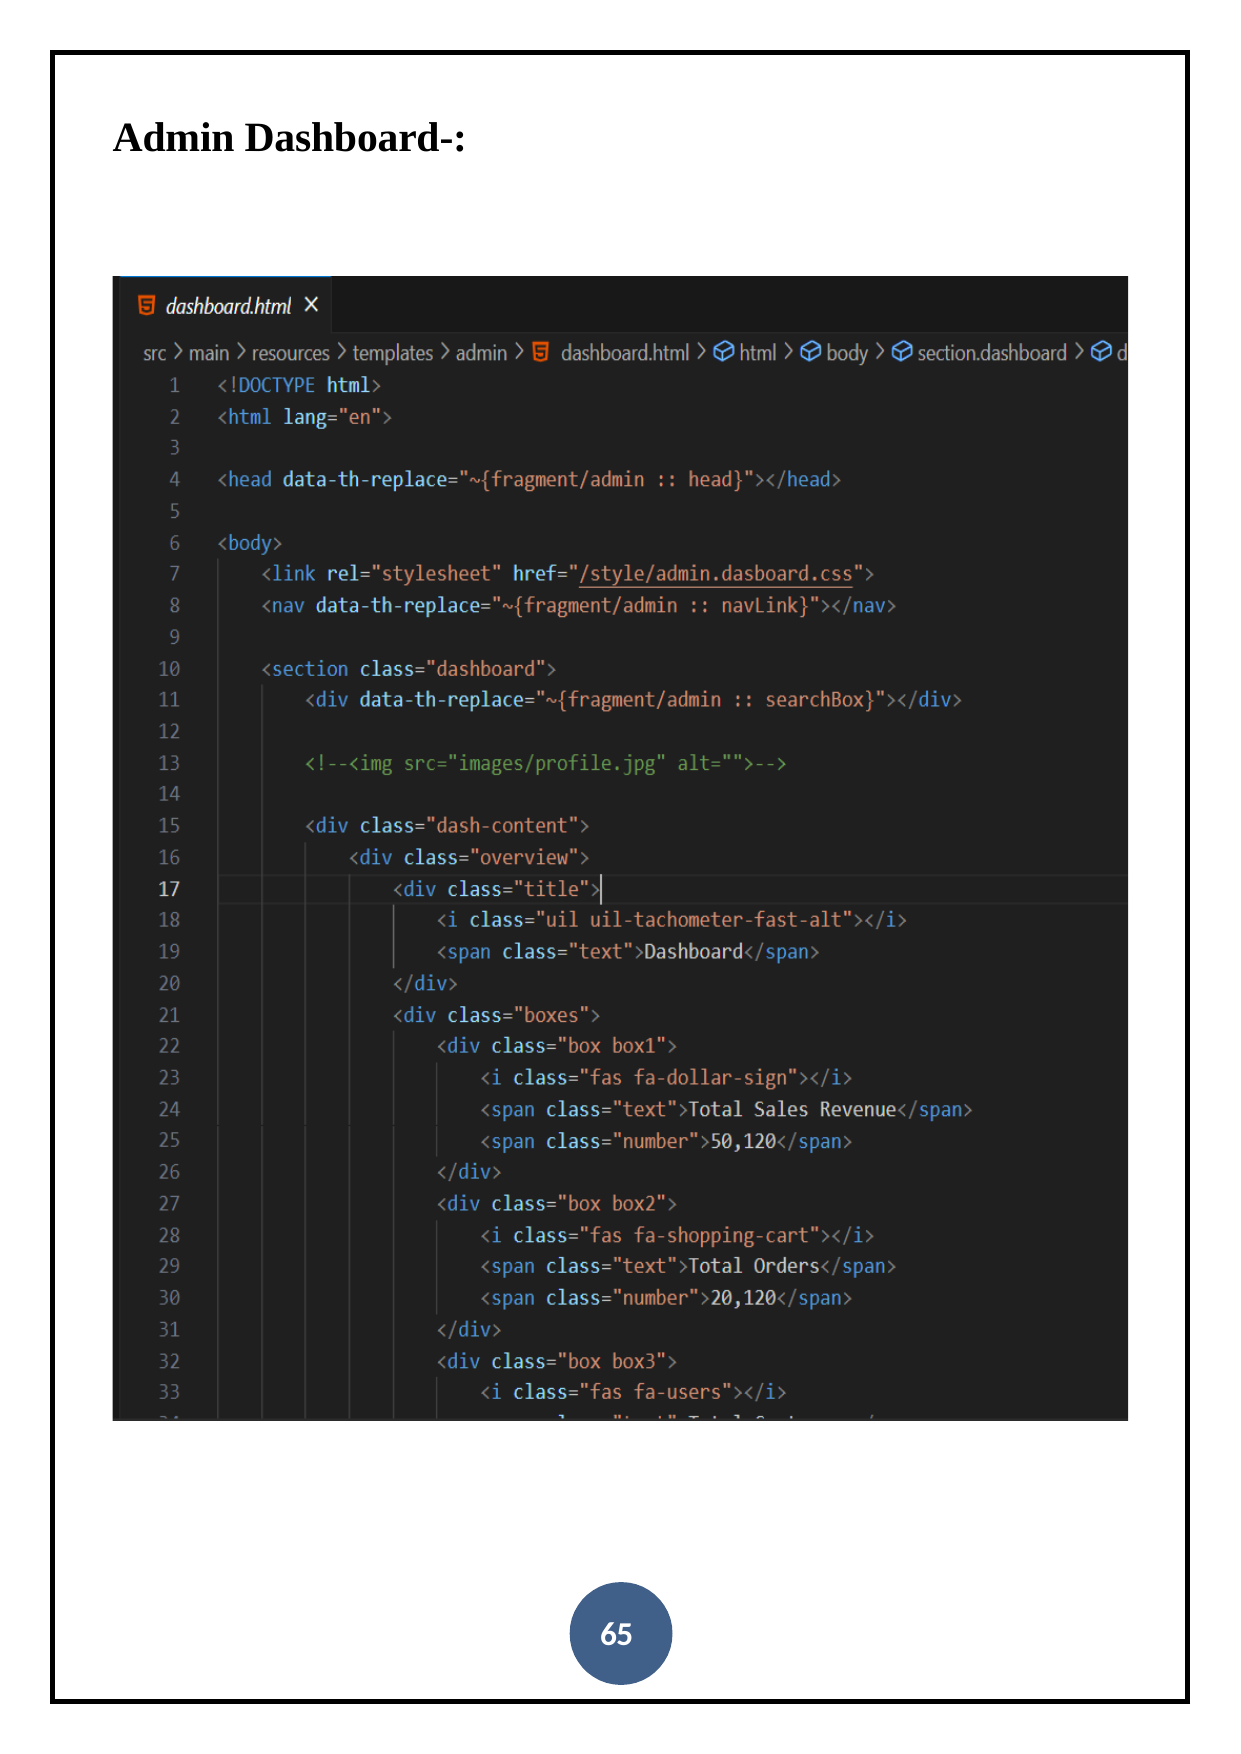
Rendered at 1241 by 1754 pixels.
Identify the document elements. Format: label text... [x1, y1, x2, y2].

text Admin Dashboard-: [112, 112, 1128, 160]
picture [112, 276, 1129, 1421]
